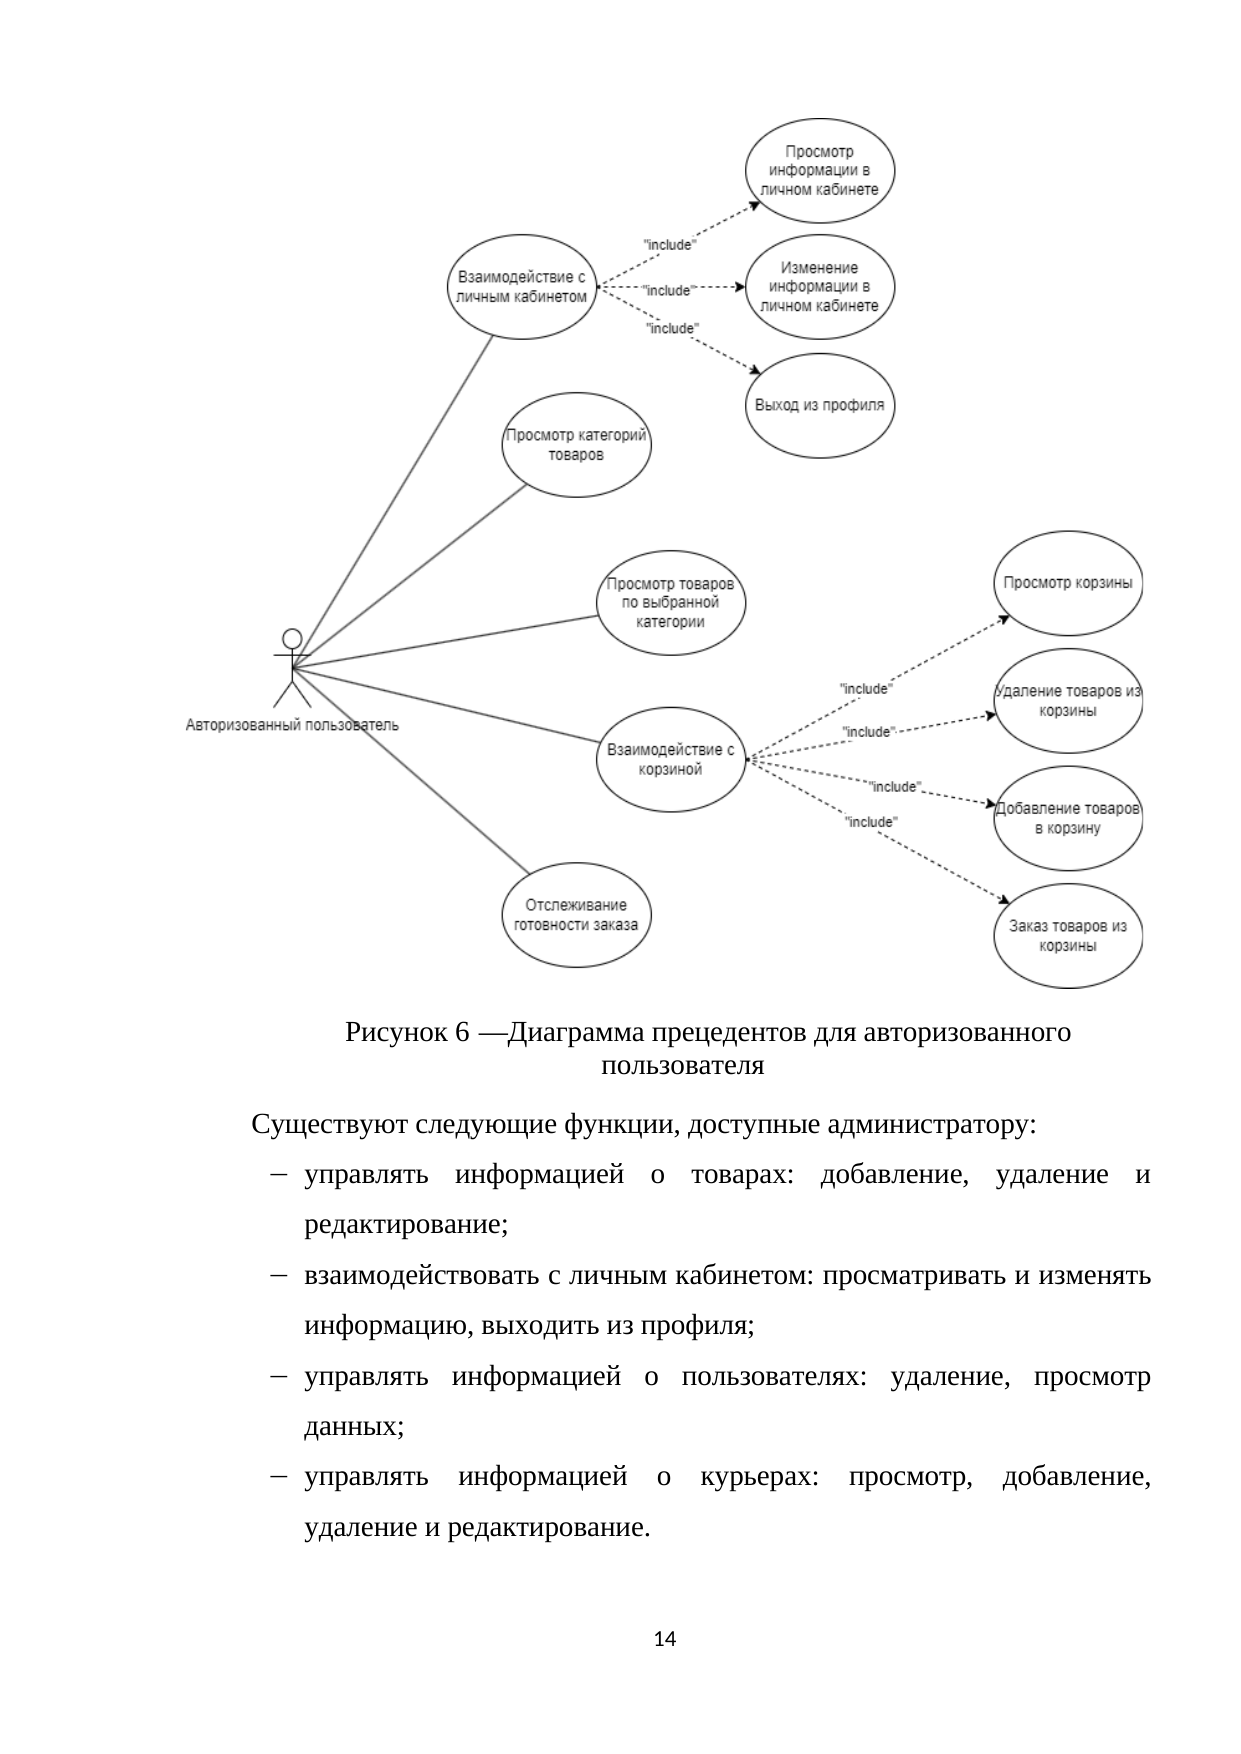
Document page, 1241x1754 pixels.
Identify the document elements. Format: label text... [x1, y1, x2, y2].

text управлять информацией о курьерах: просмотр, добавление, удаление и редактирование. [267, 1458, 1152, 1542]
text —Диаграмма прецедентов для авторизованного пользователя [214, 1014, 1152, 1081]
text взаимодействовать с личным кабинетом: просматривать и изменять информацию, выходить из профиля; [267, 1257, 1152, 1341]
picture [185, 118, 1144, 989]
text управлять информацией о пользователях: удаление, просмотр данных; [267, 1358, 1152, 1442]
text управлять информацией о товарах: добавление, удаление и редактирование; [267, 1156, 1152, 1240]
text Существуют следующие функции, доступные администратору: [177, 1106, 1152, 1139]
